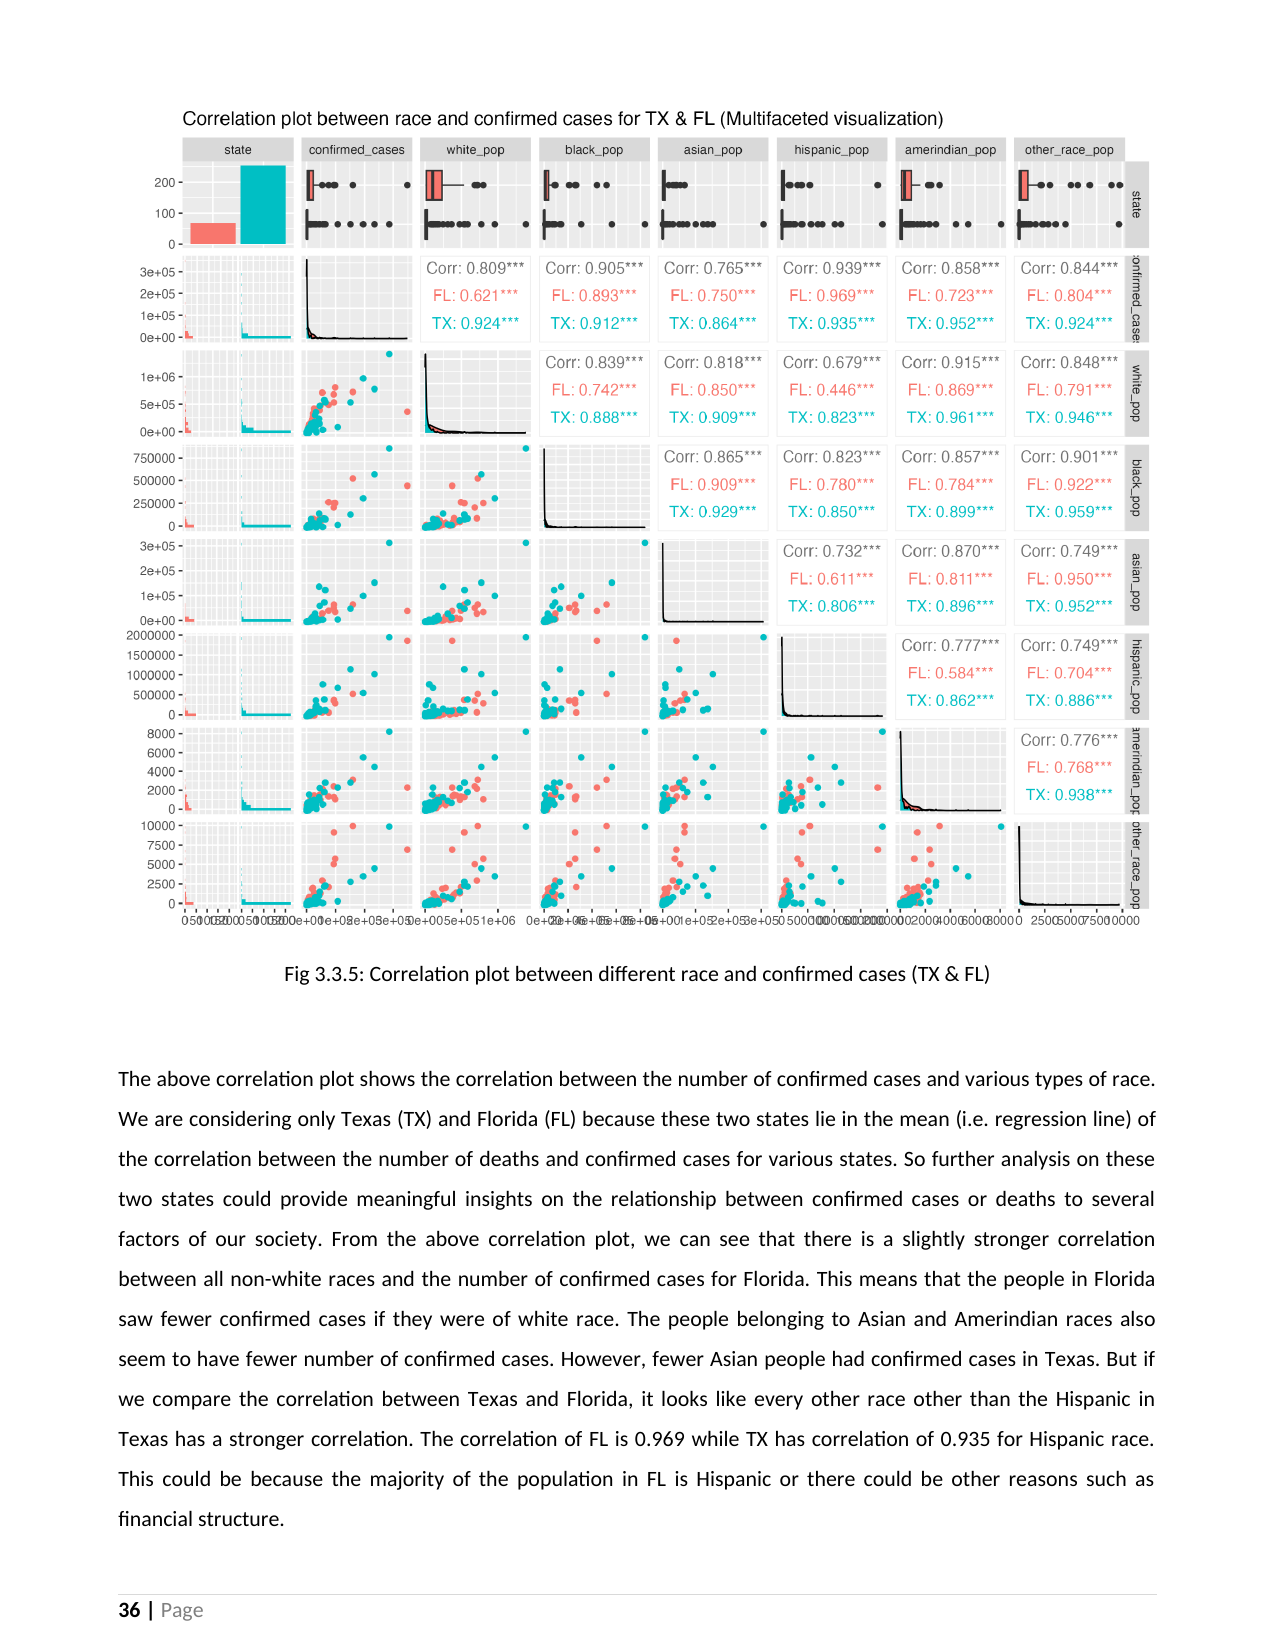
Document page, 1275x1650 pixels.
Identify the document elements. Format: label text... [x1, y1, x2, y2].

picture [118, 103, 1157, 935]
text The above correlation plot shows the correlation between the number of confirmed cases and various types of race. We are considering only Texas (TX) and Florida (FL) because these two states lie in the mean (i.e. regression line) of the correlation between the number of deaths and confirmed cases for various states. So further analysis on these two states could provide meaningful insights on the relationship between confirmed cases or deaths to several factors of our society. From the above correlation plot, we can see that there is a slightly stronger correlation between all non-white races and the number of confirmed cases for Florida. This means that the people in Florida saw fewer confirmed cases if they were of white race. The people belonging to Asian and Amerindian races also seem to have fewer number of confirmed cases. However, fewer Asian people had confirmed cases in Texas. But if we compare the correlation between Texas and Florida, it looks like every other race other than the Hispanic in Texas has a stronger correlation. The correlation of FL is 0.969 while TX has correlation of 0.935 for Hispanic race. This could be because the majority of the population in FL is Hispanic or there could be other reasons such as financial structure. [118, 1065, 1157, 1532]
text Fig 3.3.5: Correlation plot between different race and confirmed cases (TX & FL) [118, 960, 1157, 987]
